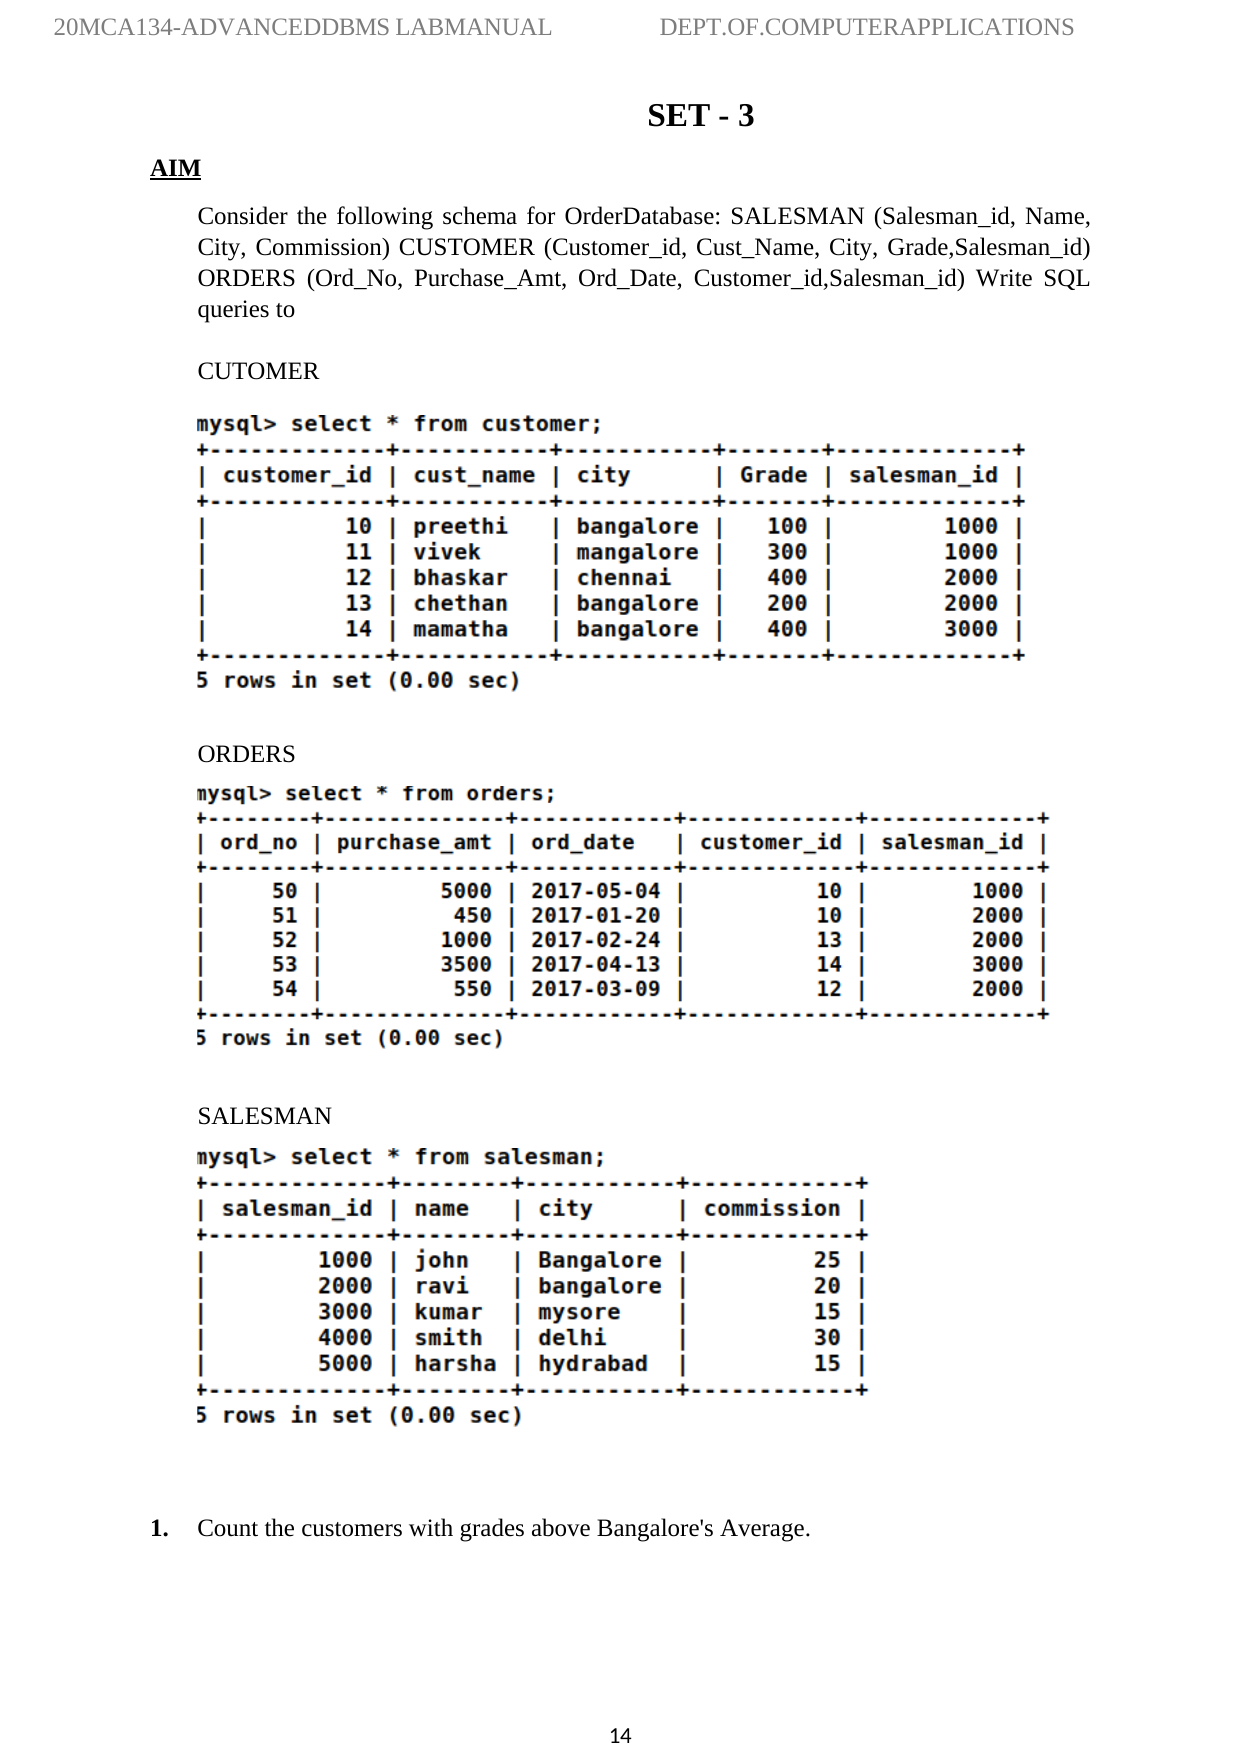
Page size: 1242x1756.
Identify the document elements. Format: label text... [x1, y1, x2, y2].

picture [197, 786, 1050, 1049]
text Consider the following schema for OrderDatabase: SALESMAN (Salesman_id, Name, City, Commission) CUSTOMER (Customer_id, Cust_Name, City, Grade,Salesman_id) ORDERS (Ord_No, Purchase_Amt, Ord_Date, Customer_id,Salesman_id) Write SQL queries to [197, 201, 1092, 323]
subtitle SET - 3 [307, 95, 936, 134]
text AIM [150, 153, 1197, 182]
text ORDERS [197, 739, 1197, 768]
picture [197, 415, 1025, 692]
list Count the customers with grades above Bangalore's Average. [150, 1513, 1197, 1542]
picture [197, 1148, 869, 1427]
text CUTOMER [197, 356, 1197, 385]
text SALESMAN [197, 1101, 1197, 1129]
